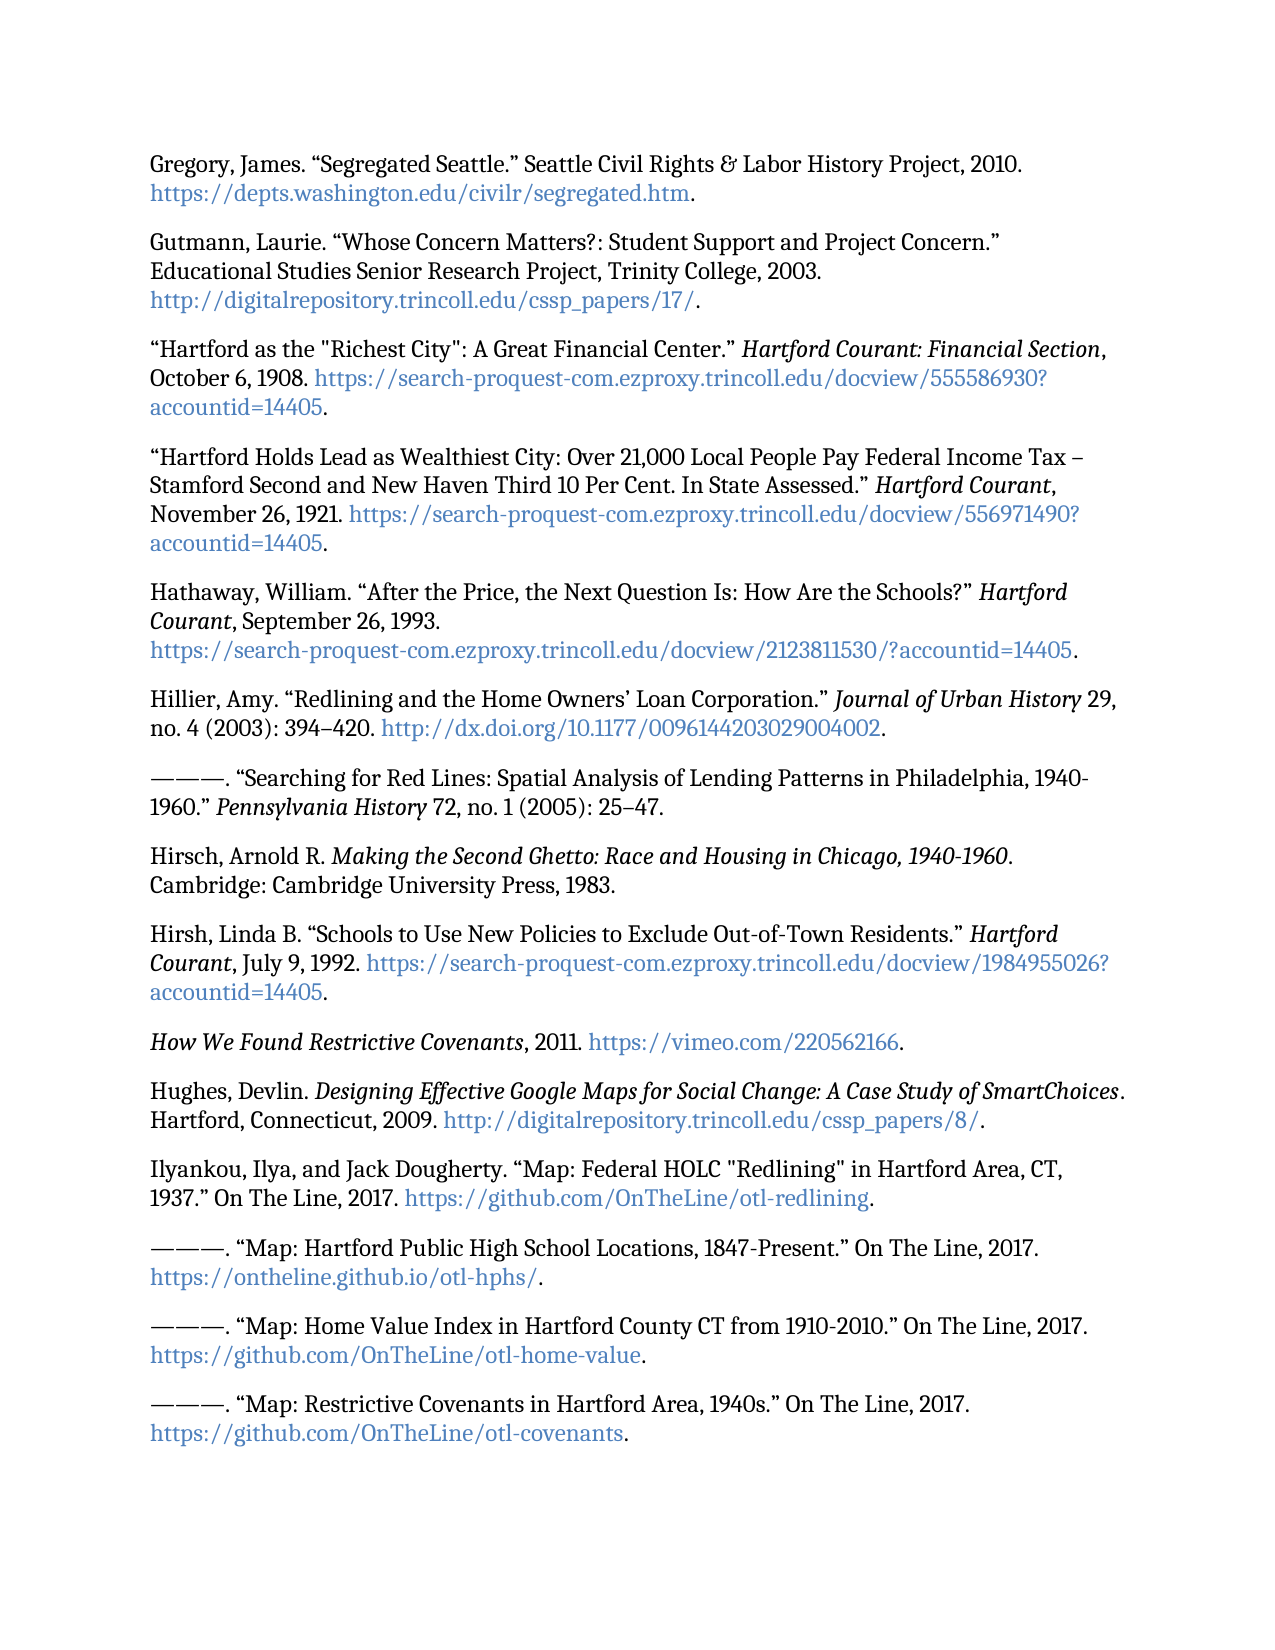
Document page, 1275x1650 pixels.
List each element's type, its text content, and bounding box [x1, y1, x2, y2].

text ———. “Map: Home Value Index in Hartford County CT from 1910-2010.” On The Line, 2017. https://github.com/OnTheLine/otl-home-value. [150, 1312, 1125, 1369]
text Gutmann, Laurie. “Whose Concern Matters?: Student Support and Project Concern.” Educational Studies Senior Research Project, Trinity College, 2003. http://digitalrepository.trincoll.edu/cssp_papers/17/. [150, 228, 1125, 314]
text Hathaway, William. “After the Price, the Next Question Is: How Are the Schools?” Hartford Courant, September 26, 1993. https://search-proquest-com.ezproxy.trincoll.edu/docview/2123811530/?accountid=14405. [150, 578, 1125, 664]
text Ilyankou, Ilya, and Jack Dougherty. “Map: Federal HOLC "Redlining" in Hartford Area, CT, 1937.” On The Line, 2017. https://github.com/OnTheLine/otl-redlining. [150, 1155, 1125, 1213]
text “Hartford as the "Richest City": A Great Financial Center.” Hartford Courant: Financial Section, October 6, 1908. https://search-proquest-com.ezproxy.trincoll.edu/docview/555586930?accountid=14405. [150, 335, 1125, 422]
text ———. “Searching for Red Lines: Spatial Analysis of Lending Patterns in Philadelphia, 1940-1960.” Pennsylvania History 72, no. 1 (2005): 25–47. [150, 764, 1125, 821]
text Hirsch, Arnold R. Making the Second Ghetto: Race and Housing in Chicago, 1940-1960. Cambridge: Cambridge University Press, 1983. [150, 842, 1125, 899]
text Gregory, James. “Segregated Seattle.” Seattle Civil Rights & Labor History Project, 2010. https://depts.washington.edu/civilr/segregated.htm. [150, 150, 1125, 207]
text Hughes, Devlin. Designing Effective Google Maps for Social Change: A Case Study of SmartChoices. Hartford, Connecticut, 2009. http://digitalrepository.trincoll.edu/cssp_papers/8/. [150, 1077, 1125, 1134]
text Hirsh, Linda B. “Schools to Use New Policies to Exclude Out-of-Town Residents.” Hartford Courant, July 9, 1992. https://search-proquest-com.ezproxy.trincoll.edu/docview/1984955026?accountid=14405. [150, 920, 1125, 1007]
text ———. “Map: Hartford Public High School Locations, 1847-Present.” On The Line, 2017. https://ontheline.github.io/otl-hphs/. [150, 1234, 1125, 1291]
text ———. “Map: Restrictive Covenants in Hartford Area, 1940s.” On The Line, 2017. https://github.com/OnTheLine/otl-covenants. [150, 1390, 1125, 1448]
text “Hartford Holds Lead as Wealthiest City: Over 21,000 Local People Pay Federal Income Tax –Stamford Second and New Haven Third 10 Per Cent. In State Assessed.” Hartford Courant, November 26, 1921. https://search-proquest-com.ezproxy.trincoll.edu/docview/556971490?accountid=14405. [150, 442, 1125, 557]
text How We Found Restrictive Covenants, 2011. https://vimeo.com/220562166. [150, 1027, 1125, 1056]
text Hillier, Amy. “Redlining and the Home Owners’ Loan Corporation.” Journal of Urban History 29, no. 4 (2003): 394–420. http://dx.doi.org/10.1177/0096144203029004002. [150, 685, 1125, 743]
